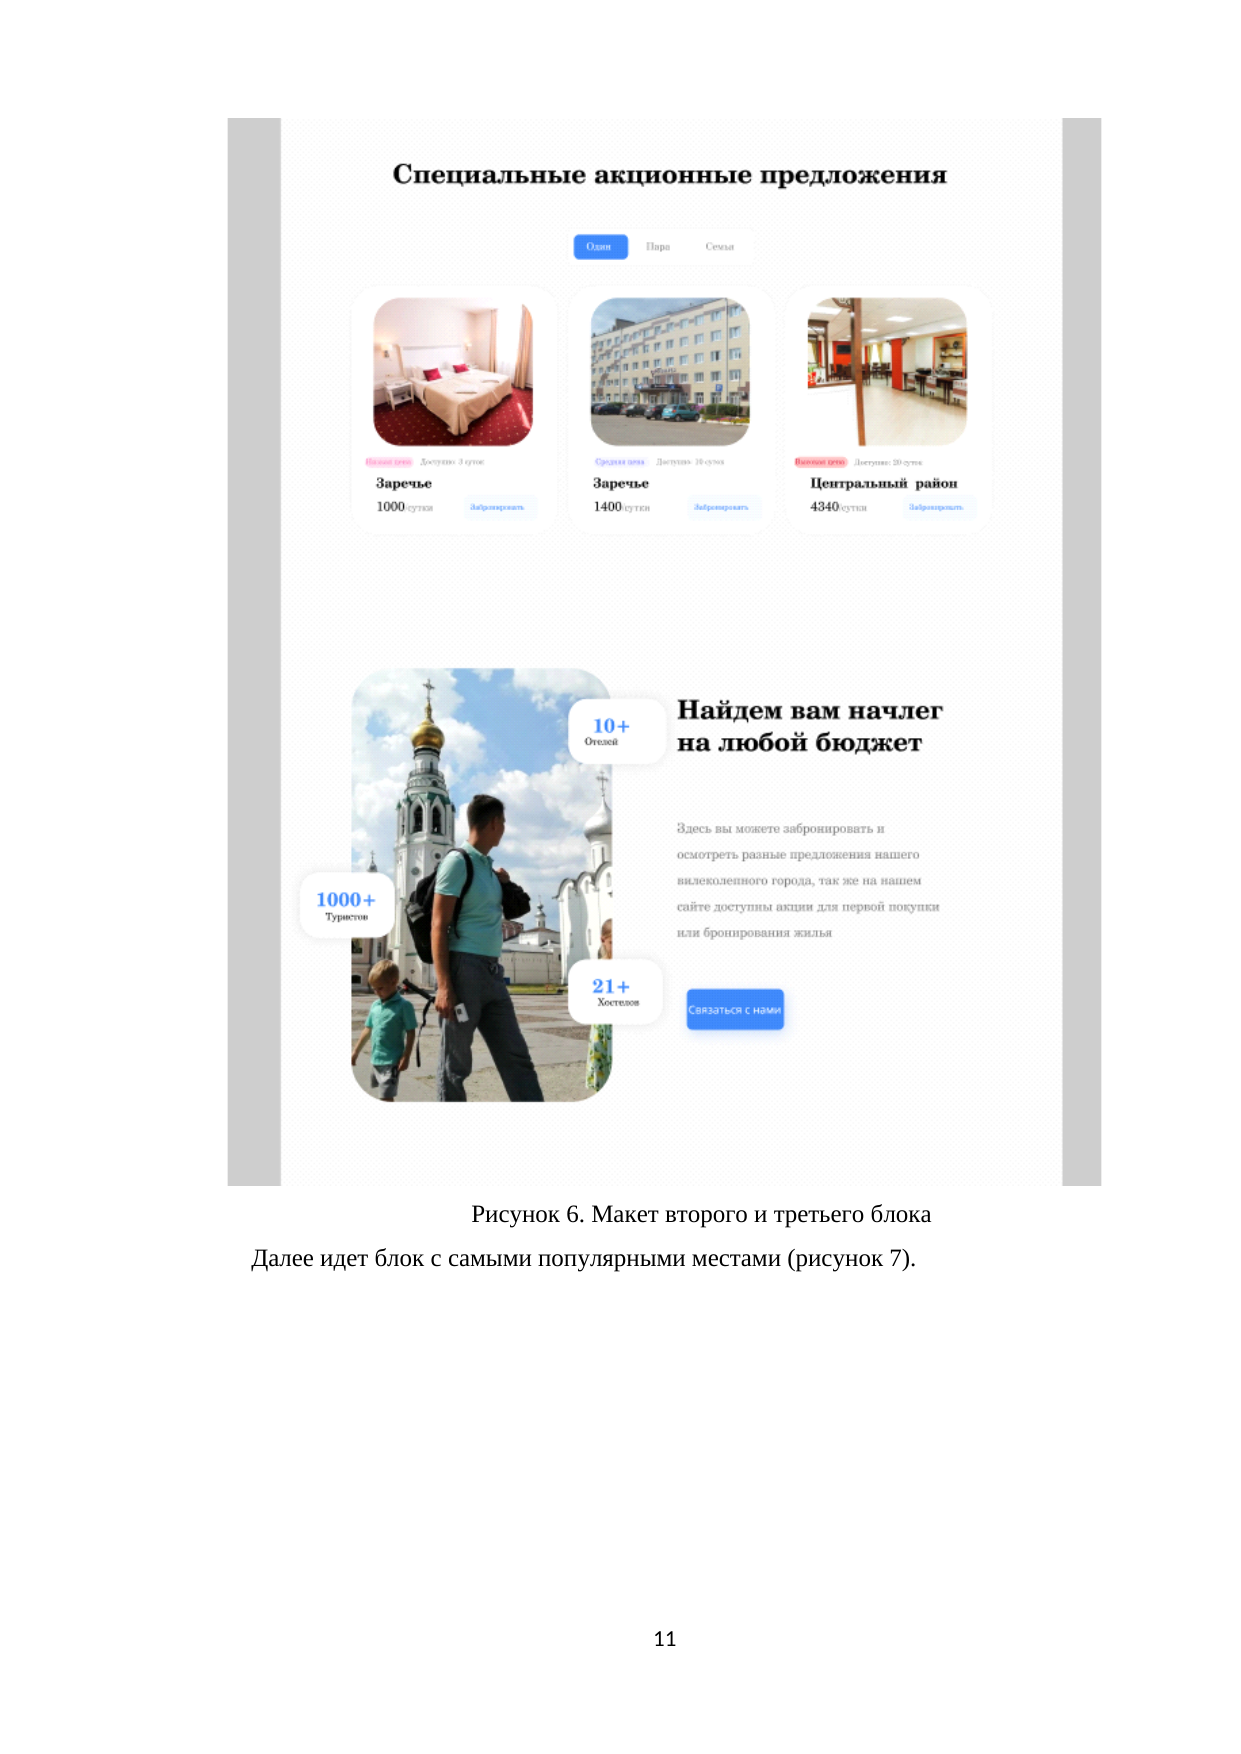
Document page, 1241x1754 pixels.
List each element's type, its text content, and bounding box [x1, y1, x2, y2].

picture [227, 118, 1102, 1186]
text Далее идет блок с самыми популярными местами (рисунок 7). [177, 1243, 1152, 1271]
text Рисунок 6. Макет второго и третьего блока [177, 1199, 1152, 1228]
